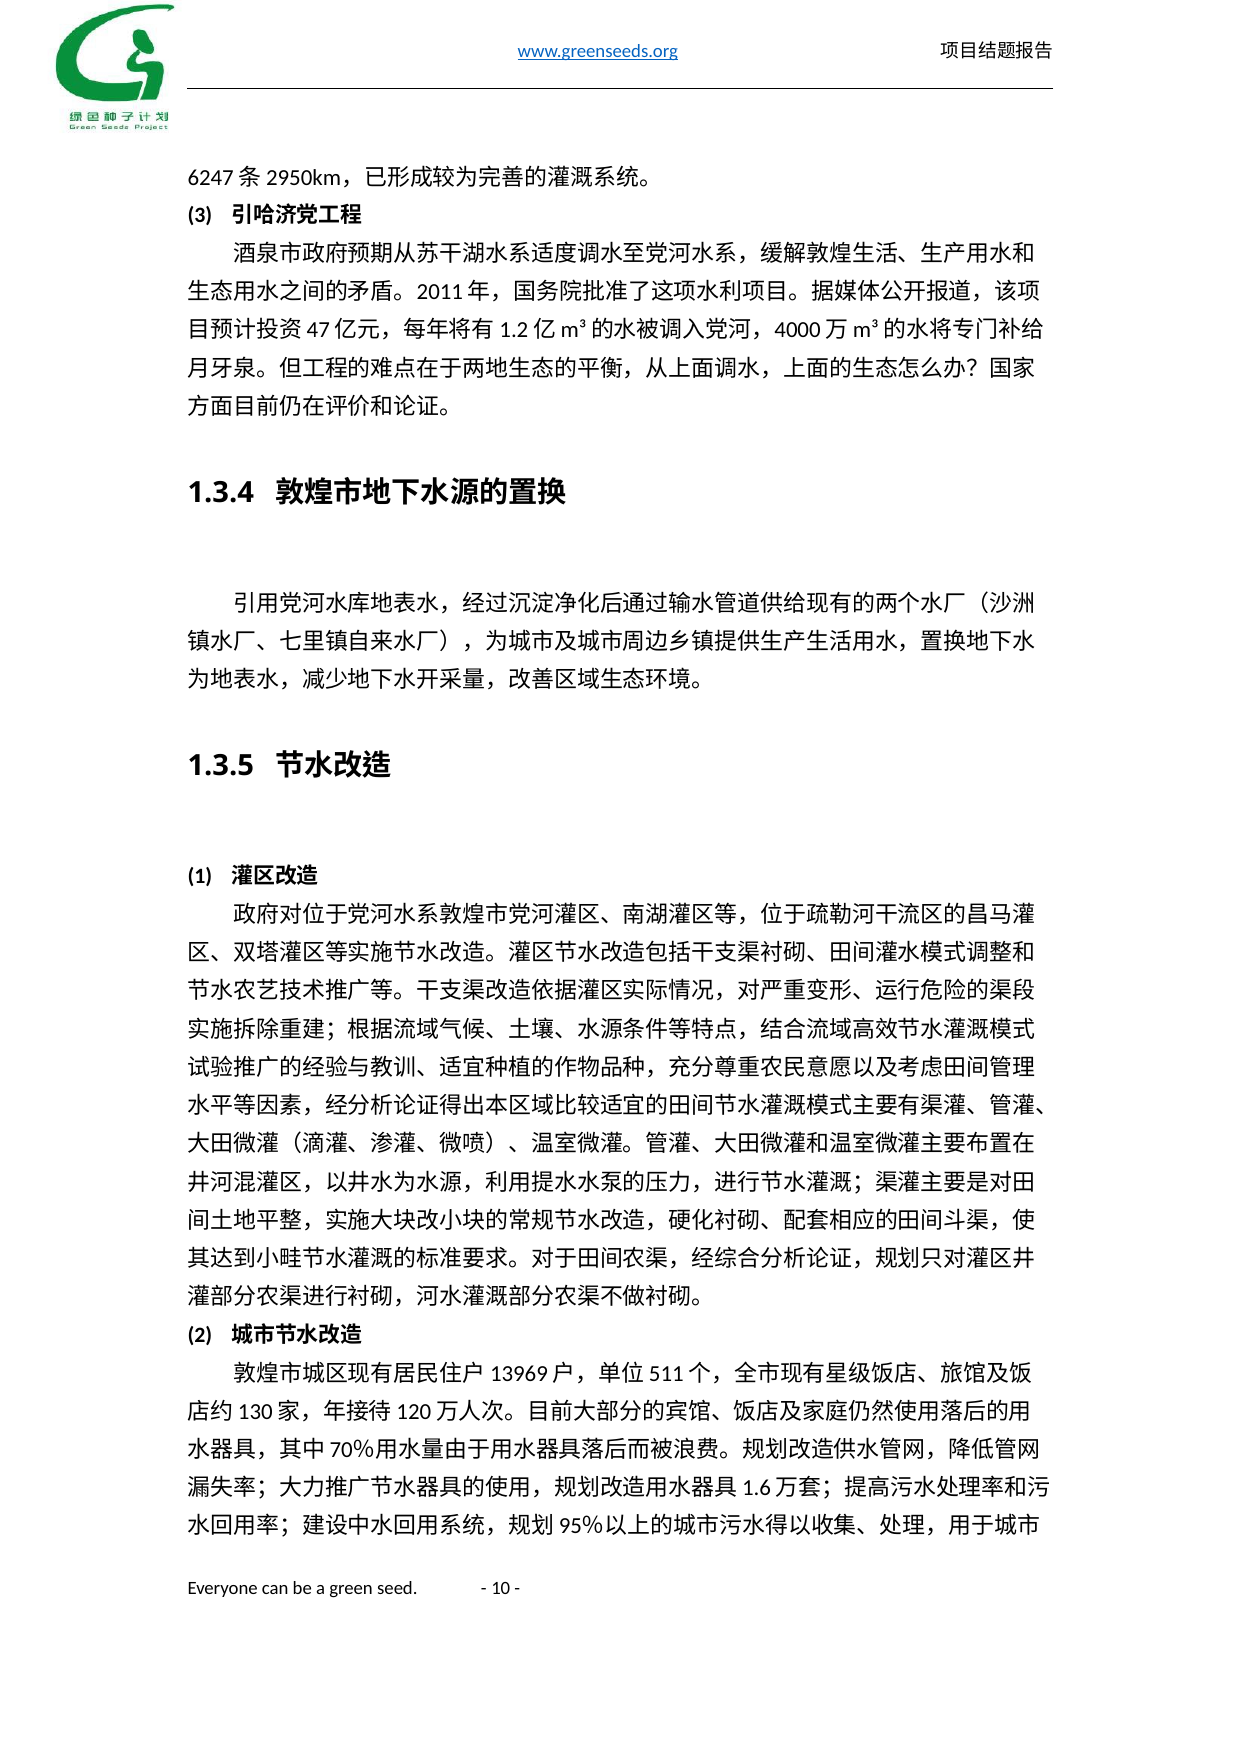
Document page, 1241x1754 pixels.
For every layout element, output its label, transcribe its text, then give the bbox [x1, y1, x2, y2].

text 引用党河水库地表水，经过沉淀净化后通过输水管道供给现有的两个水厂（沙洲镇水厂、七里镇自来水厂），为城市及城市周边乡镇提供生产生活用水，置换地下水为地表水，减少地下水开采量，改善区域生态环境。 [187, 582, 1053, 697]
list 引哈济党工程 [187, 194, 1053, 232]
picture [47, 0, 188, 134]
text 酒泉市政府预期从苏干湖水系适度调水至党河水系，缓解敦煌生活、生产用水和生态用水之间的矛盾。2011年，国务院批准了这项水利项目。据媒体公开报道，该项目预计投资47亿元，每年将有1.2亿m³的水被调入党河，4000万m³的水将专门补给月牙泉。但工程的难点在于两地生态的平衡，从上面调水，上面的生态怎么办？国家方面目前仍在评价和论证。 [187, 232, 1053, 423]
text 政府对位于党河水系敦煌市党河灌区、南湖灌区等，位于疏勒河干流区的昌马灌区、双塔灌区等实施节水改造。灌区节水改造包括干支渠衬砌、田间灌水模式调整和节水农艺技术推广等。干支渠改造依据灌区实际情况，对严重变形、运行危险的渠段实施拆除重建；根据流域气候、土壤、水源条件等特点，结合流域高效节水灌溉模式试验推广的经验与教训、适宜种植的作物品种，充分尊重农民意愿以及考虑田间管理水平等因素，经分析论证得出本区域比较适宜的田间节水灌溉模式主要有渠灌、管灌、大田微灌（滴灌、渗灌、微喷）、温室微灌。管灌、大田微灌和温室微灌主要布置在井河混灌区，以井水为水源，利用提水水泵的压力，进行节水灌溉；渠灌主要是对田间土地平整，实施大块改小块的常规节水改造，硬化衬砌、配套相应的田间斗渠，使其达到小畦节水灌溉的标准要求。对于田间农渠，经综合分析论证，规划只对灌区井灌部分农渠进行衬砌，河水灌溉部分农渠不做衬砌。 [187, 893, 1053, 1314]
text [187, 156, 1053, 194]
subtitle 敦煌市地下水源的置换 [187, 453, 1053, 529]
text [187, 1352, 1053, 1543]
subtitle 节水改造 [187, 726, 1053, 802]
list 城市节水改造 [187, 1314, 1053, 1352]
list 灌区改造 [187, 855, 1053, 893]
